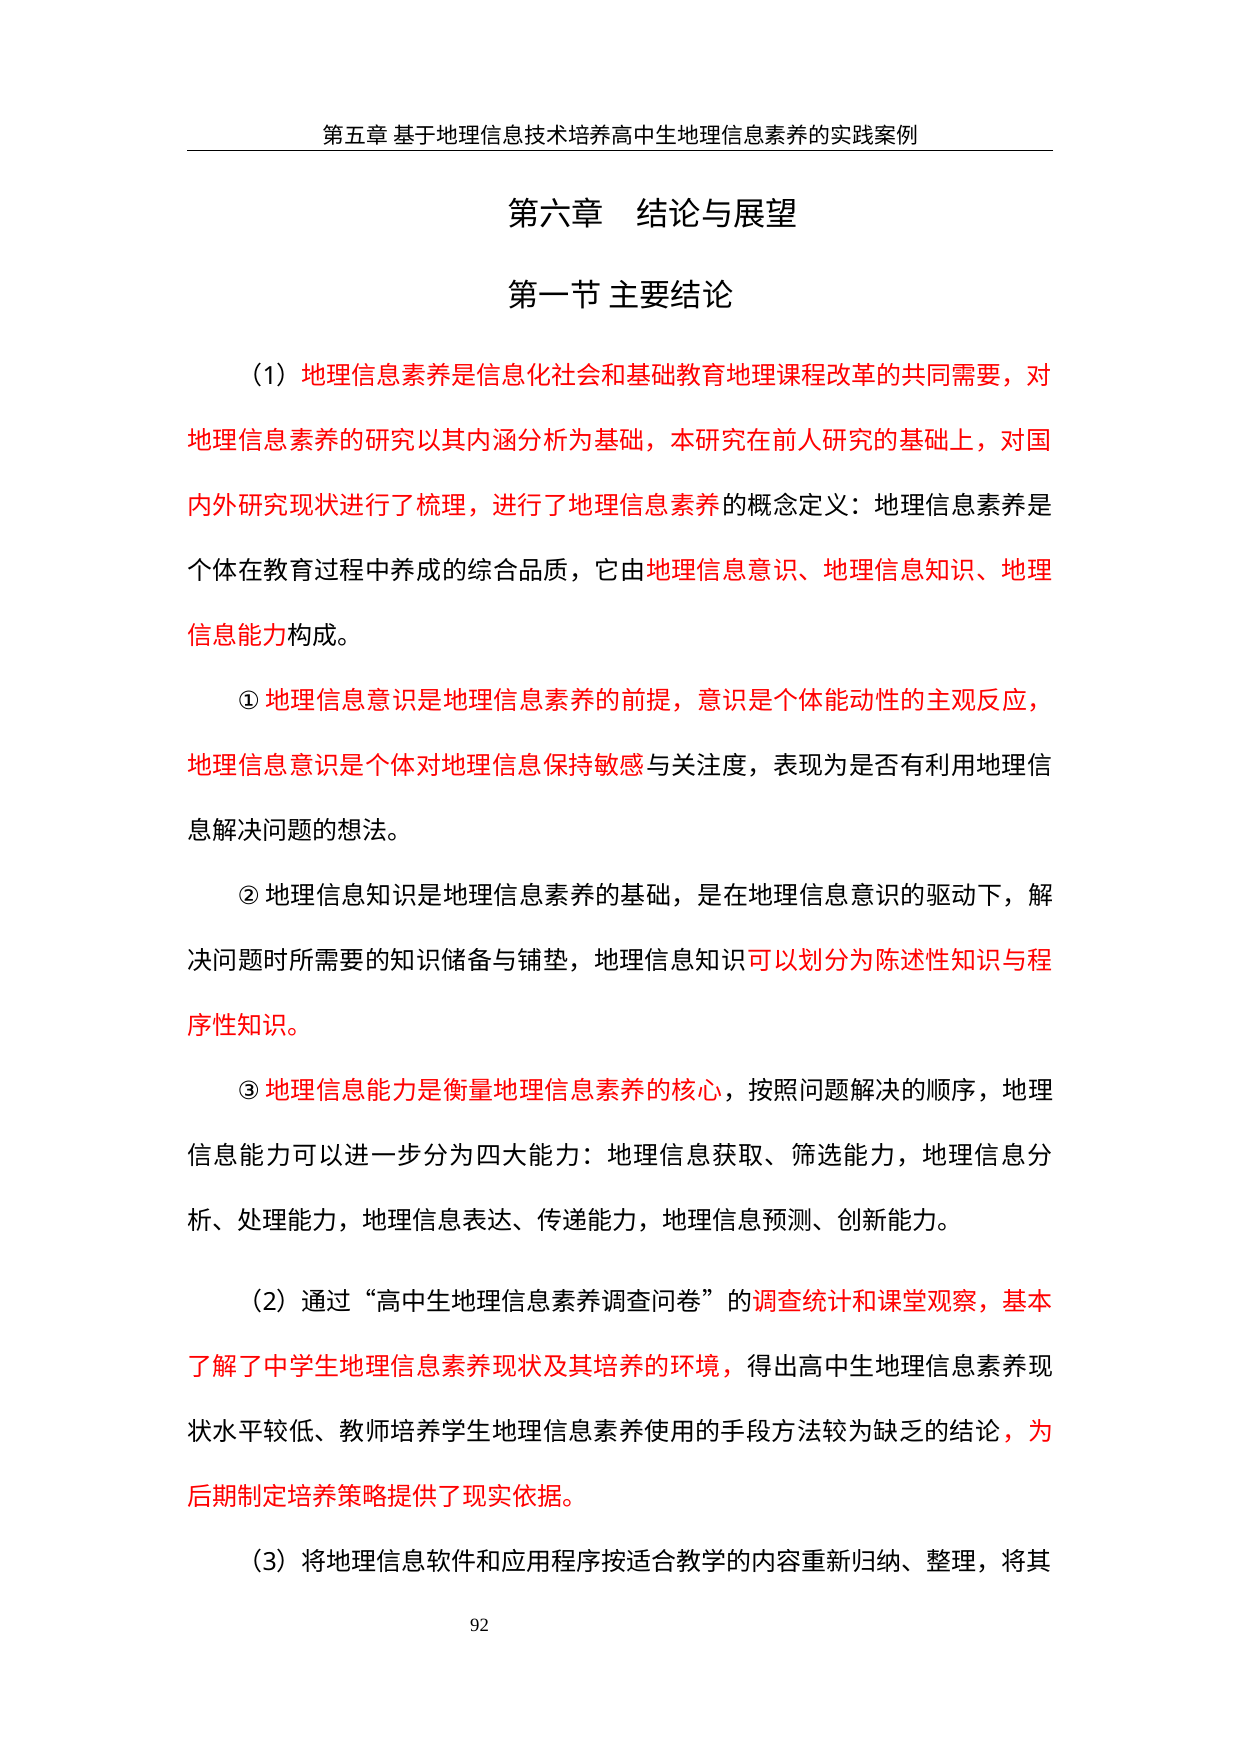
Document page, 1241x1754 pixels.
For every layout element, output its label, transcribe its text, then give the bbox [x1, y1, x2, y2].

list （2）通过“高中生地理信息素养调查问卷”的调查统计和课堂观察，基本了解了中学生地理信息素养现状及其培养的环境，得出高中生地理信息素养现状水平较低、教师培养学生地理信息素养使用的手段方法较为缺乏的结论，为后期制定培养策略提供了现实依据。 [187, 1267, 1053, 1527]
list ②地理信息知识是地理信息素养的基础，是在地理信息意识的驱动下，解决问题时所需要的知识储备与铺垫，地理信息知识可以划分为陈述性知识与程序性知识。 [187, 861, 1053, 1056]
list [187, 1527, 1053, 1592]
list 主要结论 [187, 260, 1053, 325]
list ①地理信息意识是地理信息素养的前提，意识是个体能动性的主观反应，地理信息意识是个体对地理信息保持敏感与关注度，表现为是否有利用地理信息解决问题的想法。 [187, 666, 1053, 861]
list （1）地理信息素养是信息化社会和基础教育地理课程改革的共同需要，对地理信息素养的研究以其内涵分析为基础，本研究在前人研究的基础上，对国内外研究现状进行了梳理，进行了地理信息素养的概念定义：地理信息素养是个体在教育过程中养成的综合品质，它由地理信息意识、地理信息知识、地理信息能力构成。 [187, 341, 1053, 666]
list 结论与展望 [187, 179, 1053, 244]
list ③地理信息能力是衡量地理信息素养的核心，按照问题解决的顺序，地理信息能力可以进一步分为四大能力：地理信息获取、筛选能力，地理信息分析、处理能力，地理信息表达、传递能力，地理信息预测、创新能力。 [187, 1056, 1053, 1251]
